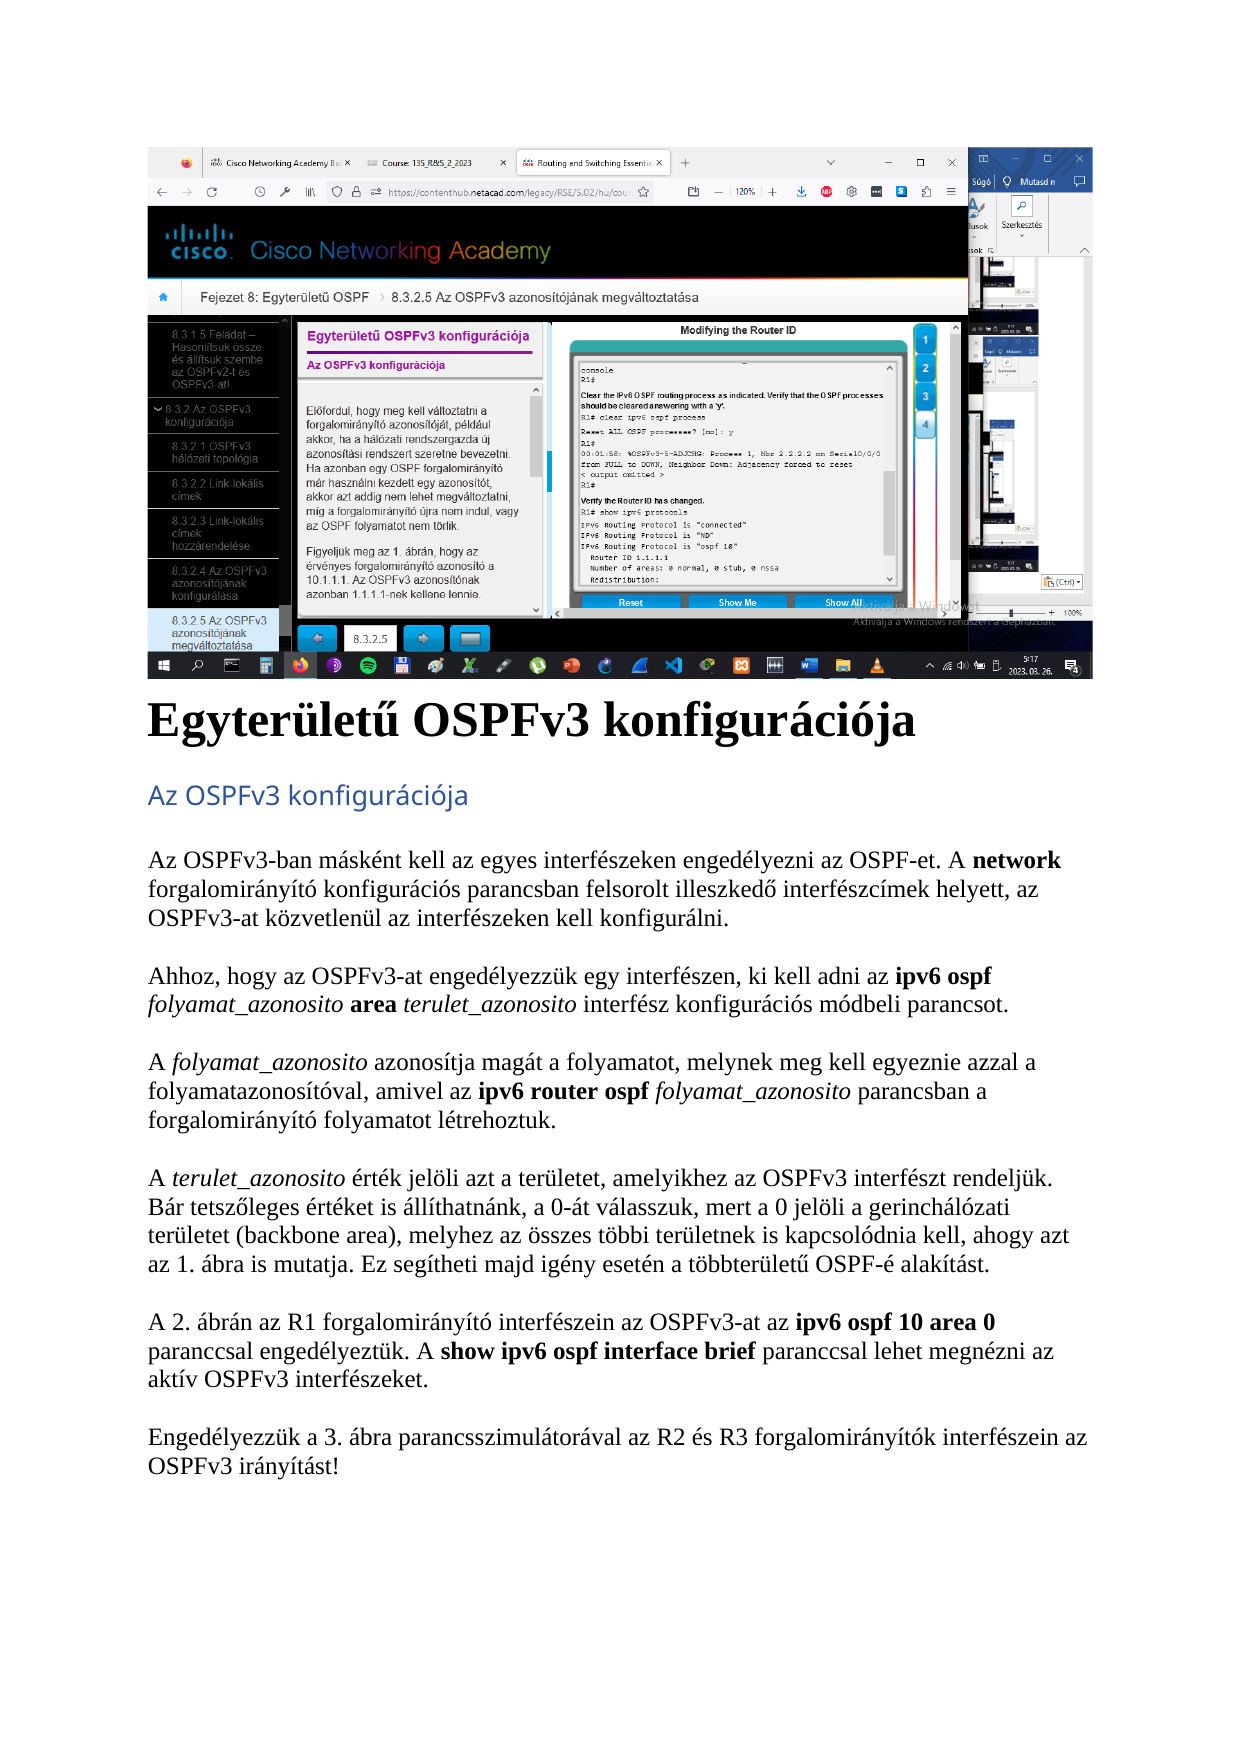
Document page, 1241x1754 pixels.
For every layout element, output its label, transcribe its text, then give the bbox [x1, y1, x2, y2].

text A 2. ábrán az R1 forgalomirányító interfészein az OSPFv3-at az ipv6 ospf 10 area 0 paranccsal engedélyeztük. A show ipv6 ospf interface brief paranccsal lehet megnézni az aktív OSPFv3 interfészeket. [148, 1307, 1093, 1393]
text A folyamat_azonosito azonosítja magát a folyamatot, melynek meg kell egyeznie azzal a folyamatazonosítóval, amivel az ipv6 router ospf folyamat_azonosito parancsban a forgalomirányító folyamatot létrehoztuk. [148, 1047, 1093, 1134]
subtitle Egyterületű OSPFv3 konfigurációja [148, 679, 1093, 747]
text Ahhoz, hogy az OSPFv3-at engedélyezzük egy interfészen, ki kell adni az ipv6 ospf folyamat_azonosito area terulet_azonosito interfész konfigurációs módbeli parancsot. [148, 961, 1093, 1018]
text A terulet_azonosito érték jelöli azt a területet, amelyikhez az OSPFv3 interfészt rendeljük. Bár tetszőleges értéket is állíthatnánk, a 0-át válasszuk, mert a 0 jelöli a gerinchálózati területet (backbone area), melyhez az összes többi területnek is kapcsolódnia kell, ahogy azt az 1. ábra is mutatja. Ez segítheti majd igény esetén a többterületű OSPF-é alakítást. [148, 1163, 1093, 1278]
text Engedélyezzük a 3. ábra parancsszimulátorával az R2 és R3 forgalomirányítók interfészein az OSPFv3 irányítást! [148, 1422, 1093, 1480]
text Az OSPFv3-ban másként kell az egyes interfészeken engedélyezni az OSPF-et. A network forgalomirányító konfigurációs parancsban felsorolt illeszkedő interfészcímek helyett, az OSPFv3-at közvetlenül az interfészeken kell konfigurálni. [148, 845, 1093, 932]
subtitle Az OSPFv3 konfigurációja [148, 776, 1093, 813]
picture [147, 147, 1093, 679]
